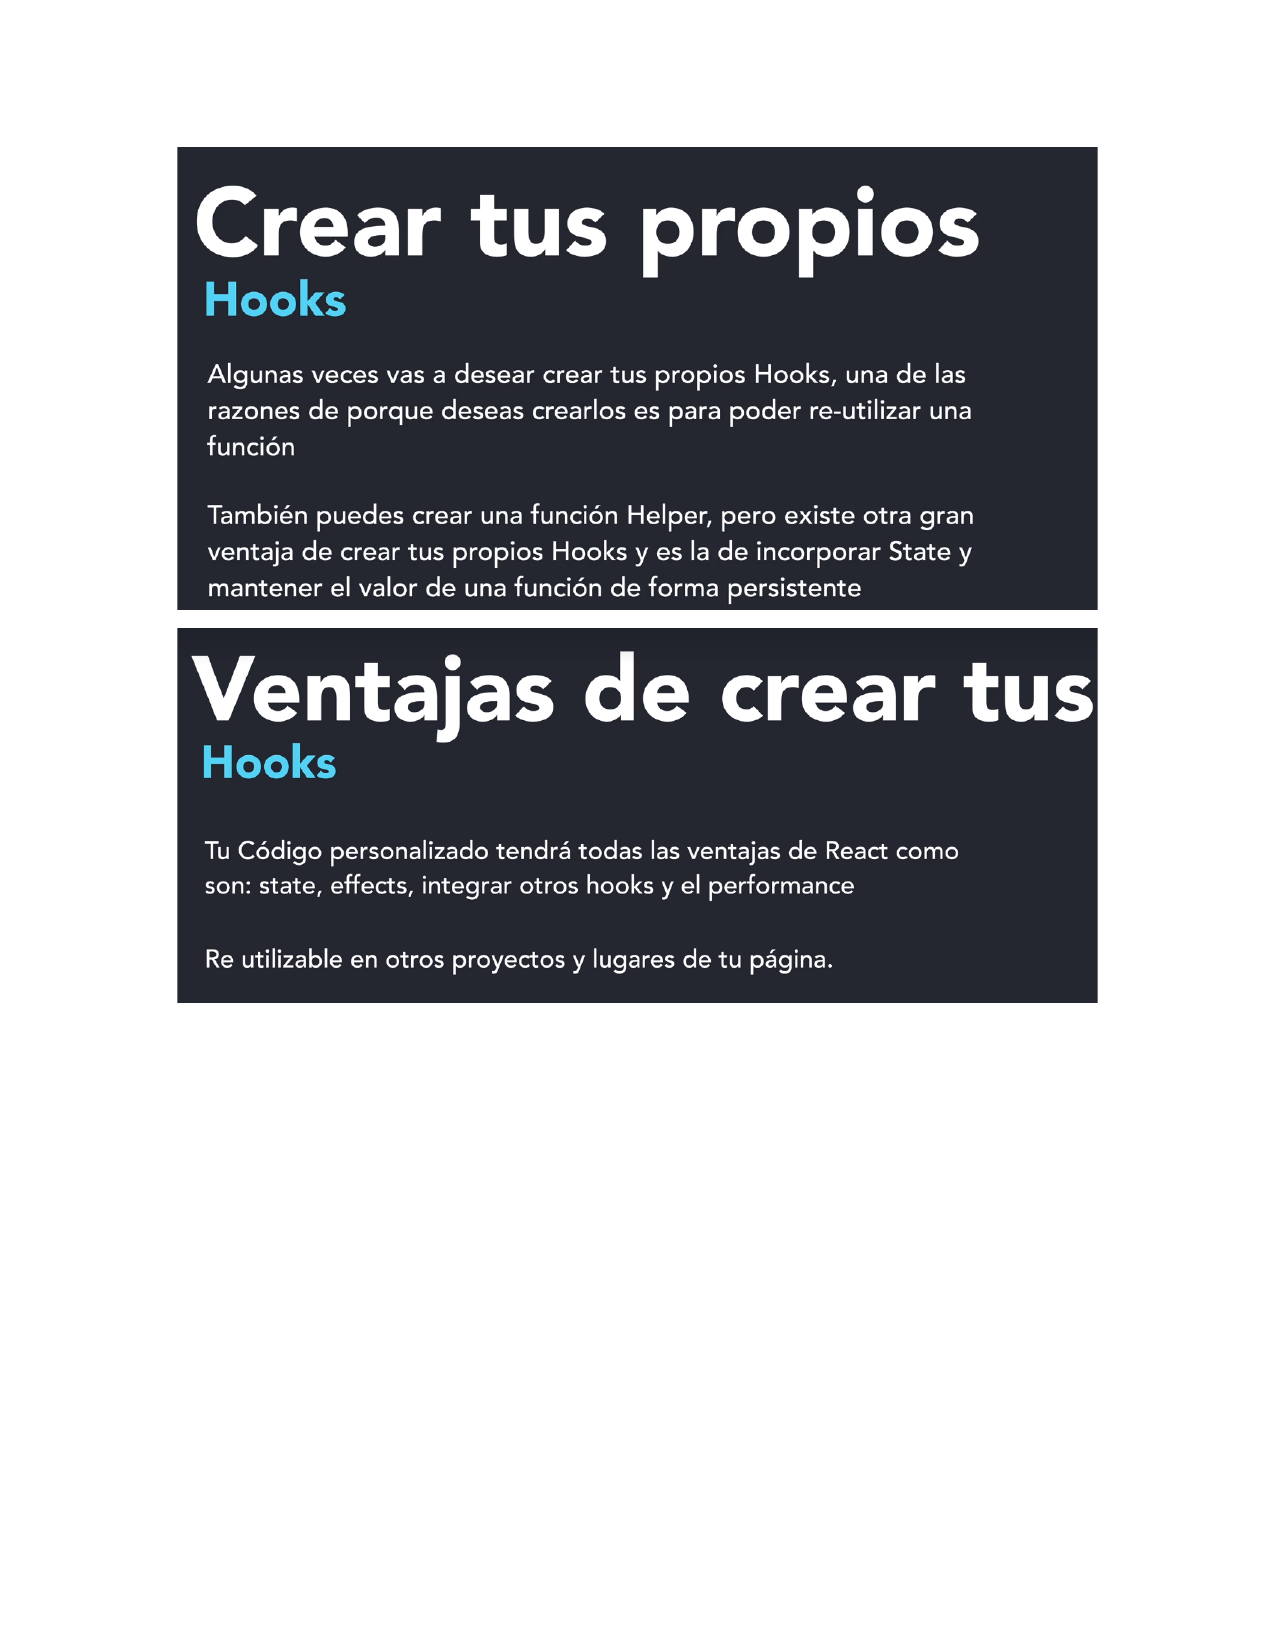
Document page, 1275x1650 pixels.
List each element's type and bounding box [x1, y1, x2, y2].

picture [177, 147, 1098, 610]
picture [177, 628, 1098, 1003]
